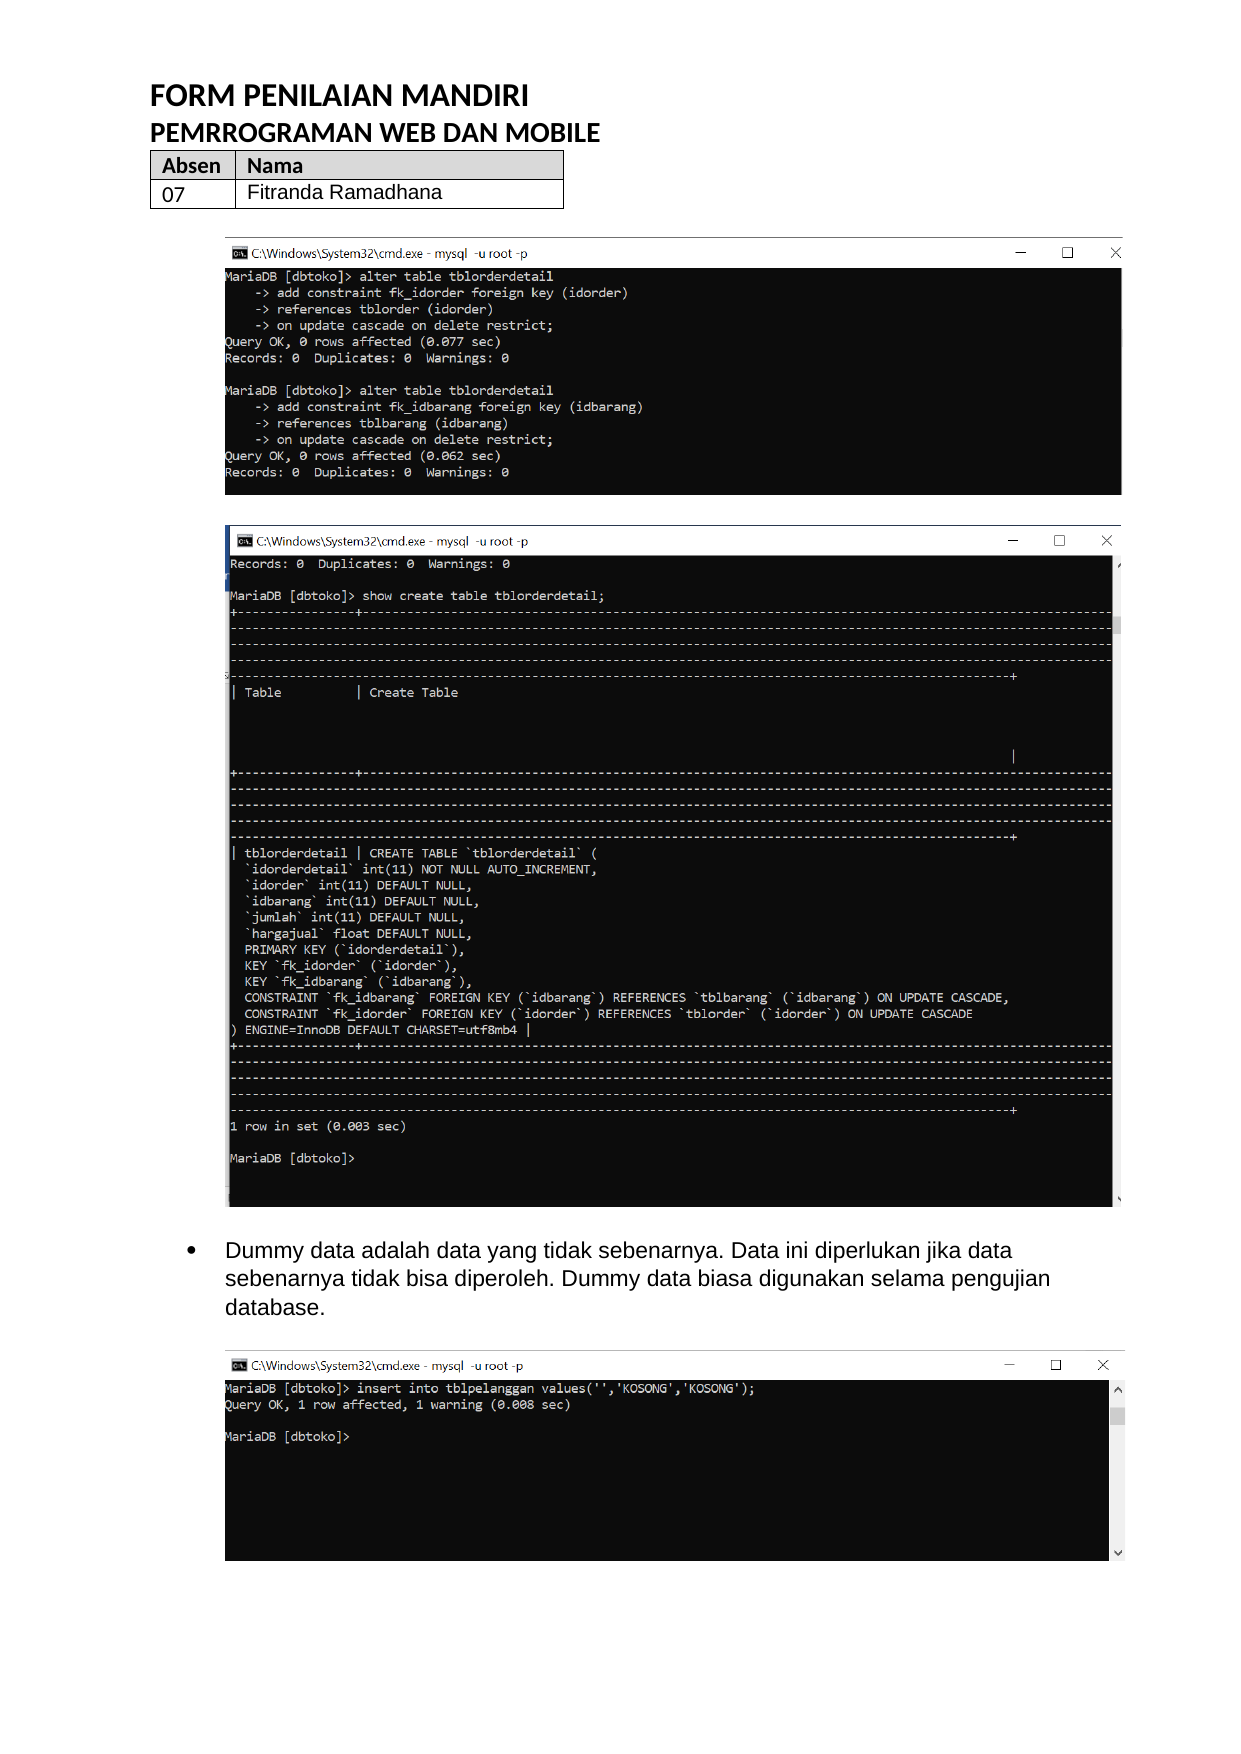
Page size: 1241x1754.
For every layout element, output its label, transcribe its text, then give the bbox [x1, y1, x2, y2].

picture [225, 237, 1123, 495]
list Dummy data adalah data yang tidak sebenarnya. Data ini diperlukan jika data [187, 1237, 1090, 1263]
list sebenarnya tidak bisa diperoleh. Dummy data biasa digunakan selama pengujian [225, 1265, 1090, 1292]
picture [225, 1350, 1126, 1561]
picture [225, 525, 1121, 1207]
list database. [225, 1294, 1090, 1320]
